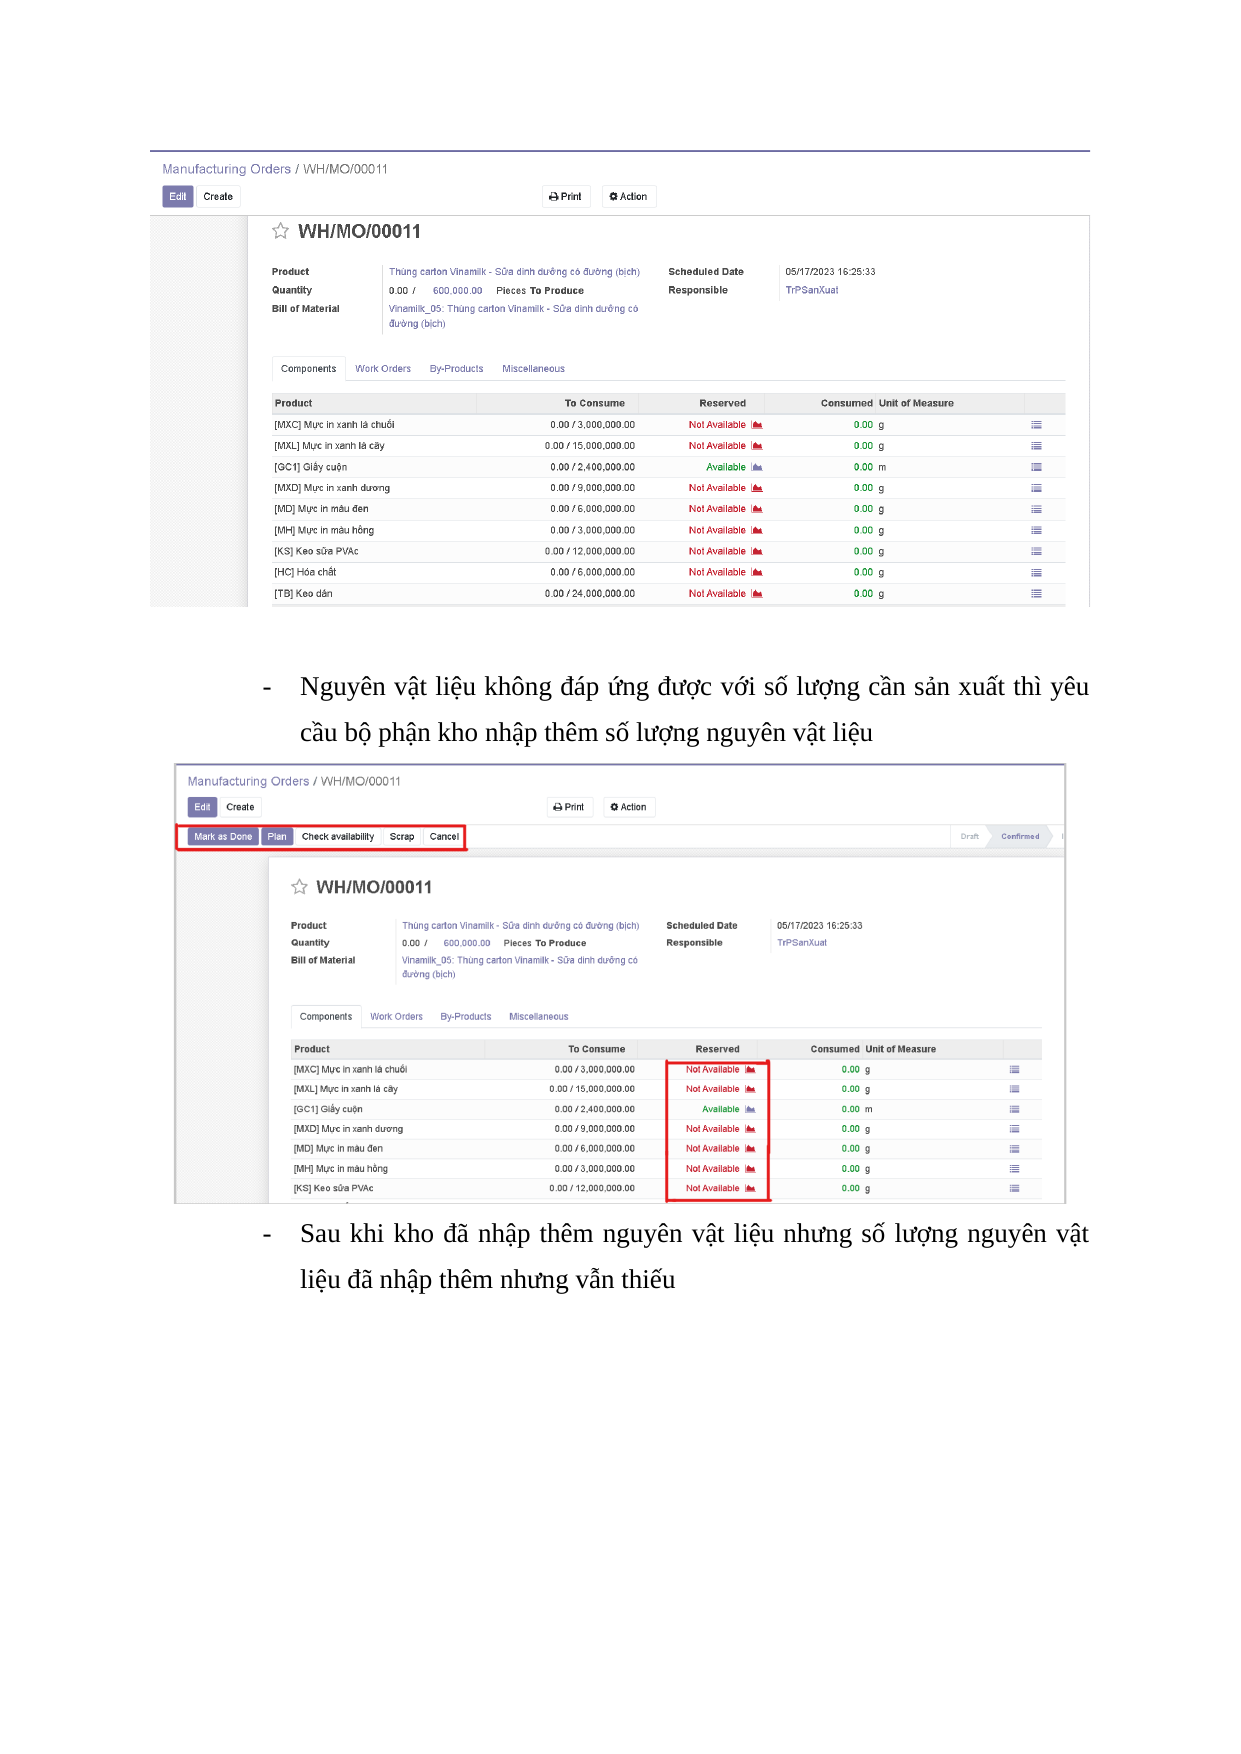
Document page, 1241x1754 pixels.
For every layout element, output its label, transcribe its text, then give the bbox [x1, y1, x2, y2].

picture [173, 763, 1067, 1204]
list Nguyên vật liệu không đáp ứng được với số lượng cần sản xuất thì yêu cầu bộ phận kho nhập thêm số lượng nguyên vật liệu [262, 670, 1090, 747]
picture [150, 150, 1091, 607]
list Sau khi kho đã nhập thêm nguyên vật liệu nhưng số lượng nguyên vật liệu đã nhập thêm nhưng vẫn thiếu [262, 1217, 1090, 1294]
